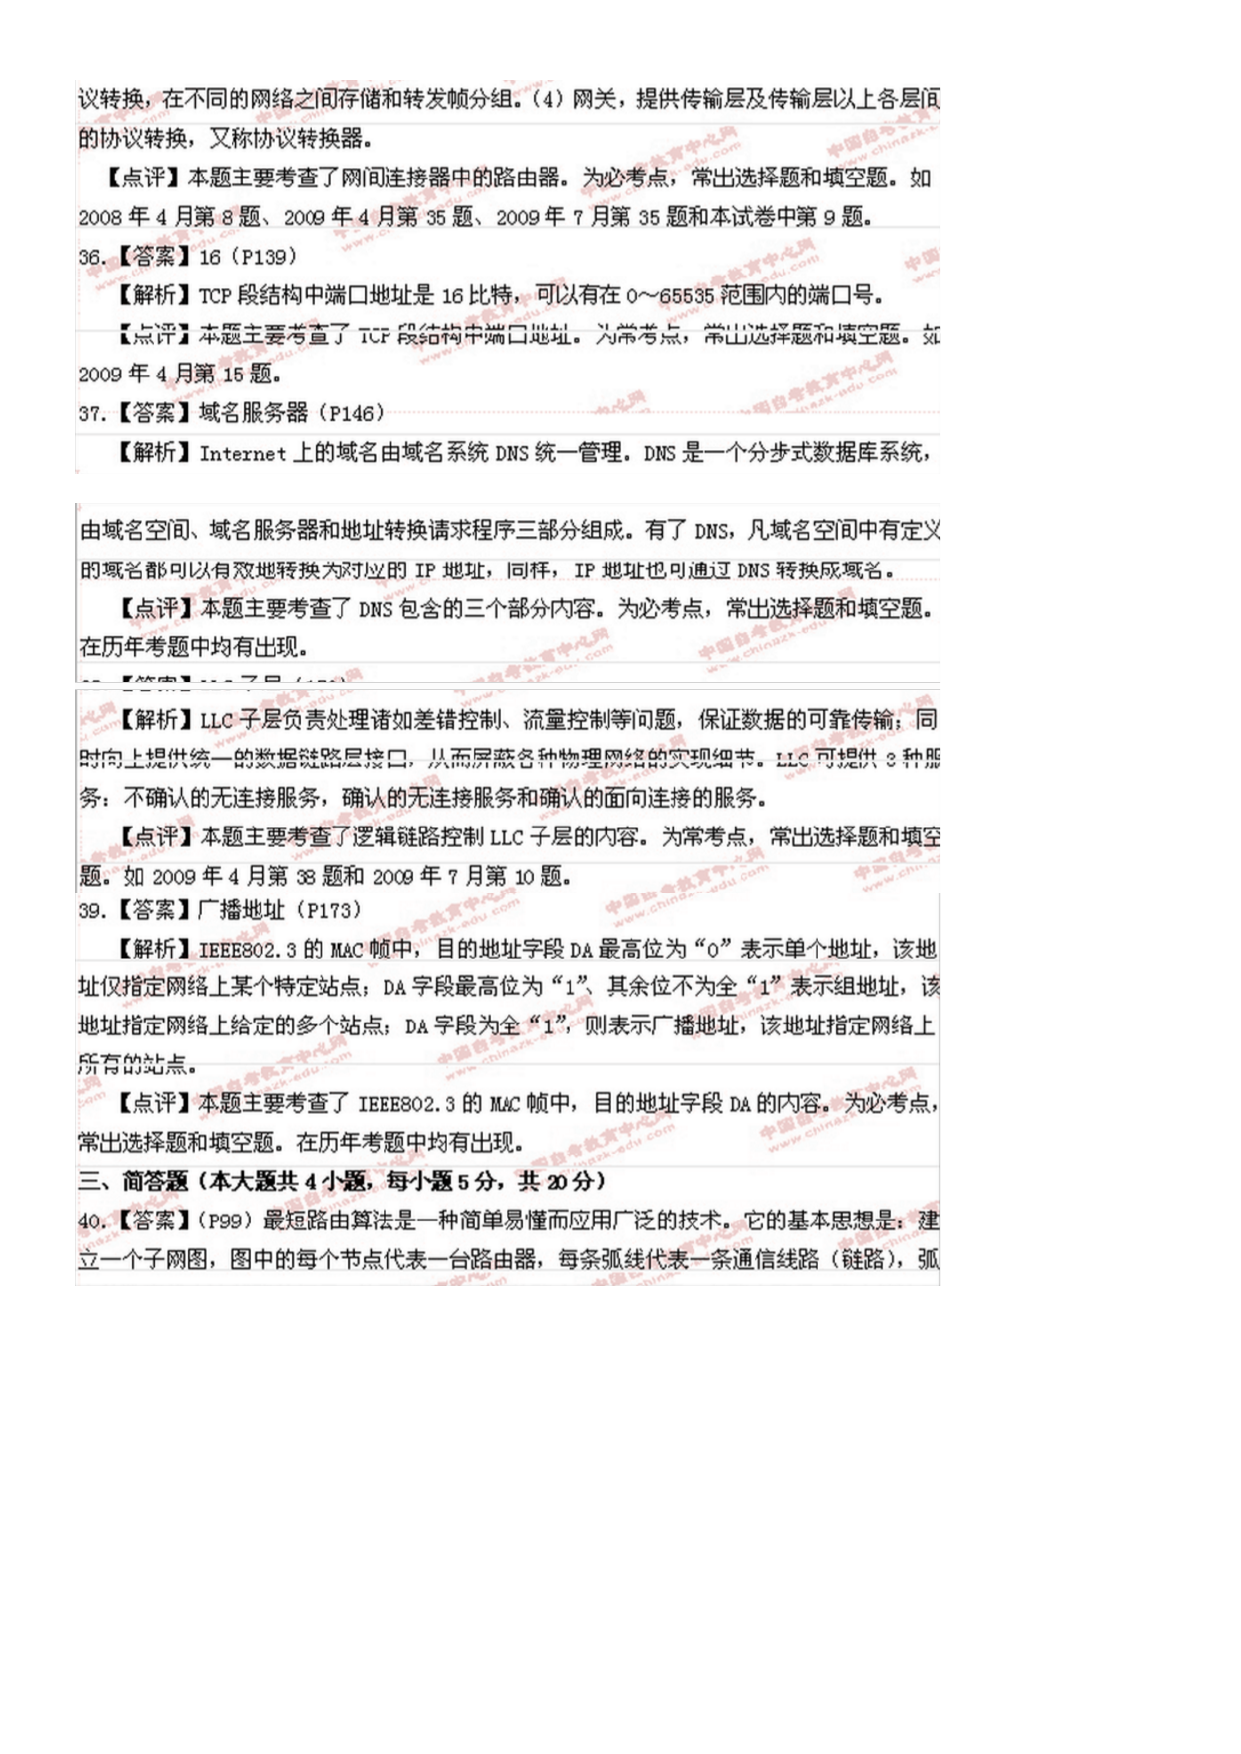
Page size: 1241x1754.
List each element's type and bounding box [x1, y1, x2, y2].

picture [75, 80, 941, 474]
picture [75, 503, 941, 1286]
